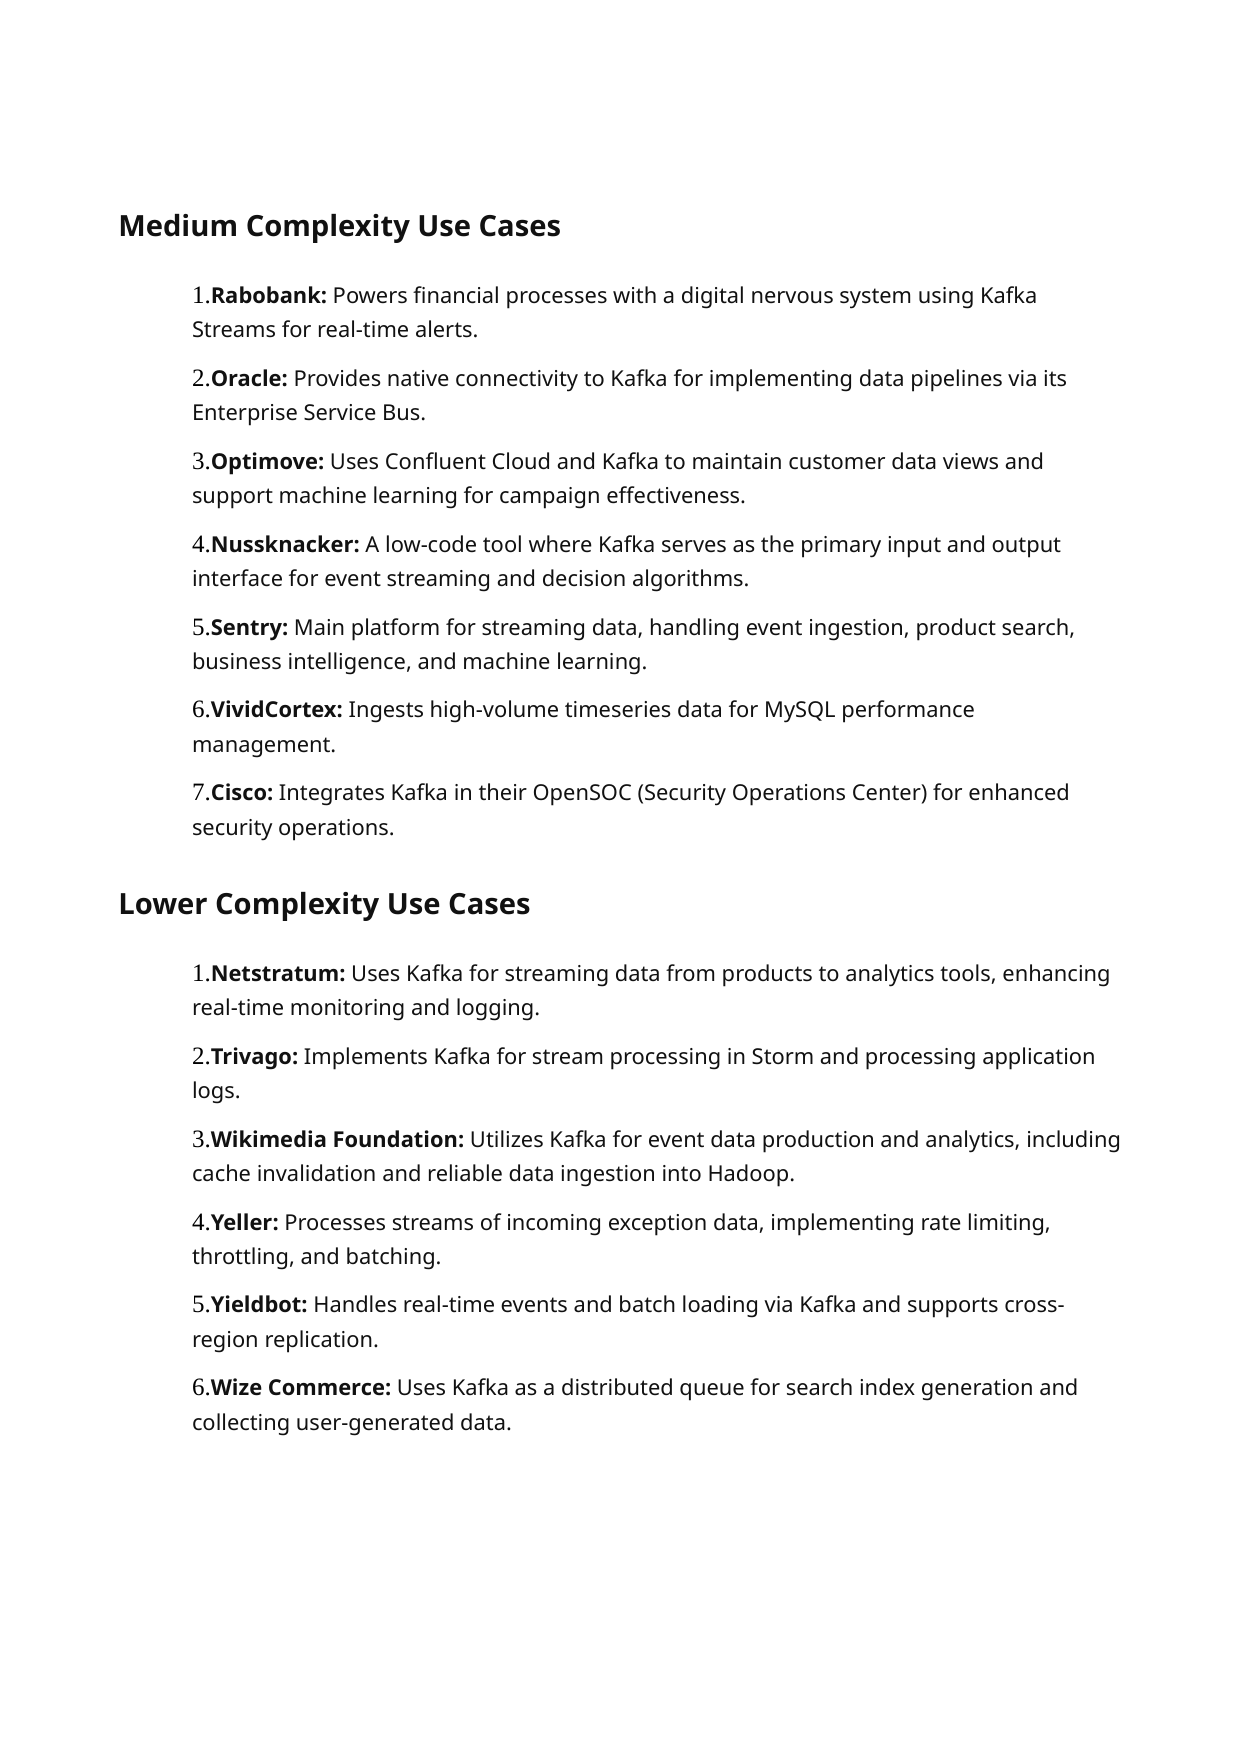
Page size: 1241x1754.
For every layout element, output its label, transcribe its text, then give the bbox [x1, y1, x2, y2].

subtitle Lower Complexity Use Cases [118, 883, 1122, 923]
subtitle Medium Complexity Use Cases [118, 205, 1122, 245]
list VividCortex: Ingests high-volume timeseries data for MySQL performance management. [192, 694, 1122, 758]
list Yeller: Processes streams of incoming exception data, implementing rate limiting, throttling, and batching. [192, 1206, 1122, 1270]
list Netstratum: Uses Kafka for streaming data from products to analytics tools, enhancing real-time monitoring and logging. [192, 958, 1122, 1022]
list Sentry: Main platform for streaming data, handling event ingestion, product search, business intelligence, and machine learning. [192, 611, 1122, 675]
list Cisco: Integrates Kafka in their OpenSOC (Security Operations Center) for enhanced security operations. [192, 777, 1122, 841]
list Nussknacker: A low-code tool where Kafka serves as the primary input and output interface for event streaming and decision algorithms. [192, 528, 1122, 592]
list Yieldbot: Handles real-time events and batch loading via Kafka and supports cross-region replication. [192, 1289, 1122, 1353]
list Oracle: Provides native connectivity to Kafka for implementing data pipelines via its Enterprise Service Bus. [192, 363, 1122, 427]
list Optimove: Uses Confluent Cloud and Kafka to maintain customer data views and support machine learning for campaign effectiveness. [192, 446, 1122, 509]
list Trivago: Implements Kafka for stream processing in Storm and processing application logs. [192, 1041, 1122, 1104]
list Wikimedia Foundation: Utilizes Kafka for event data production and analytics, including cache invalidation and reliable data ingestion into Hadoop. [192, 1123, 1122, 1187]
list Wize Commerce: Uses Kafka as a distributed queue for search index generation and collecting user-generated data. [192, 1372, 1122, 1436]
list Rabobank: Powers financial processes with a digital nervous system using Kafka Streams for real-time alerts. [192, 280, 1122, 344]
